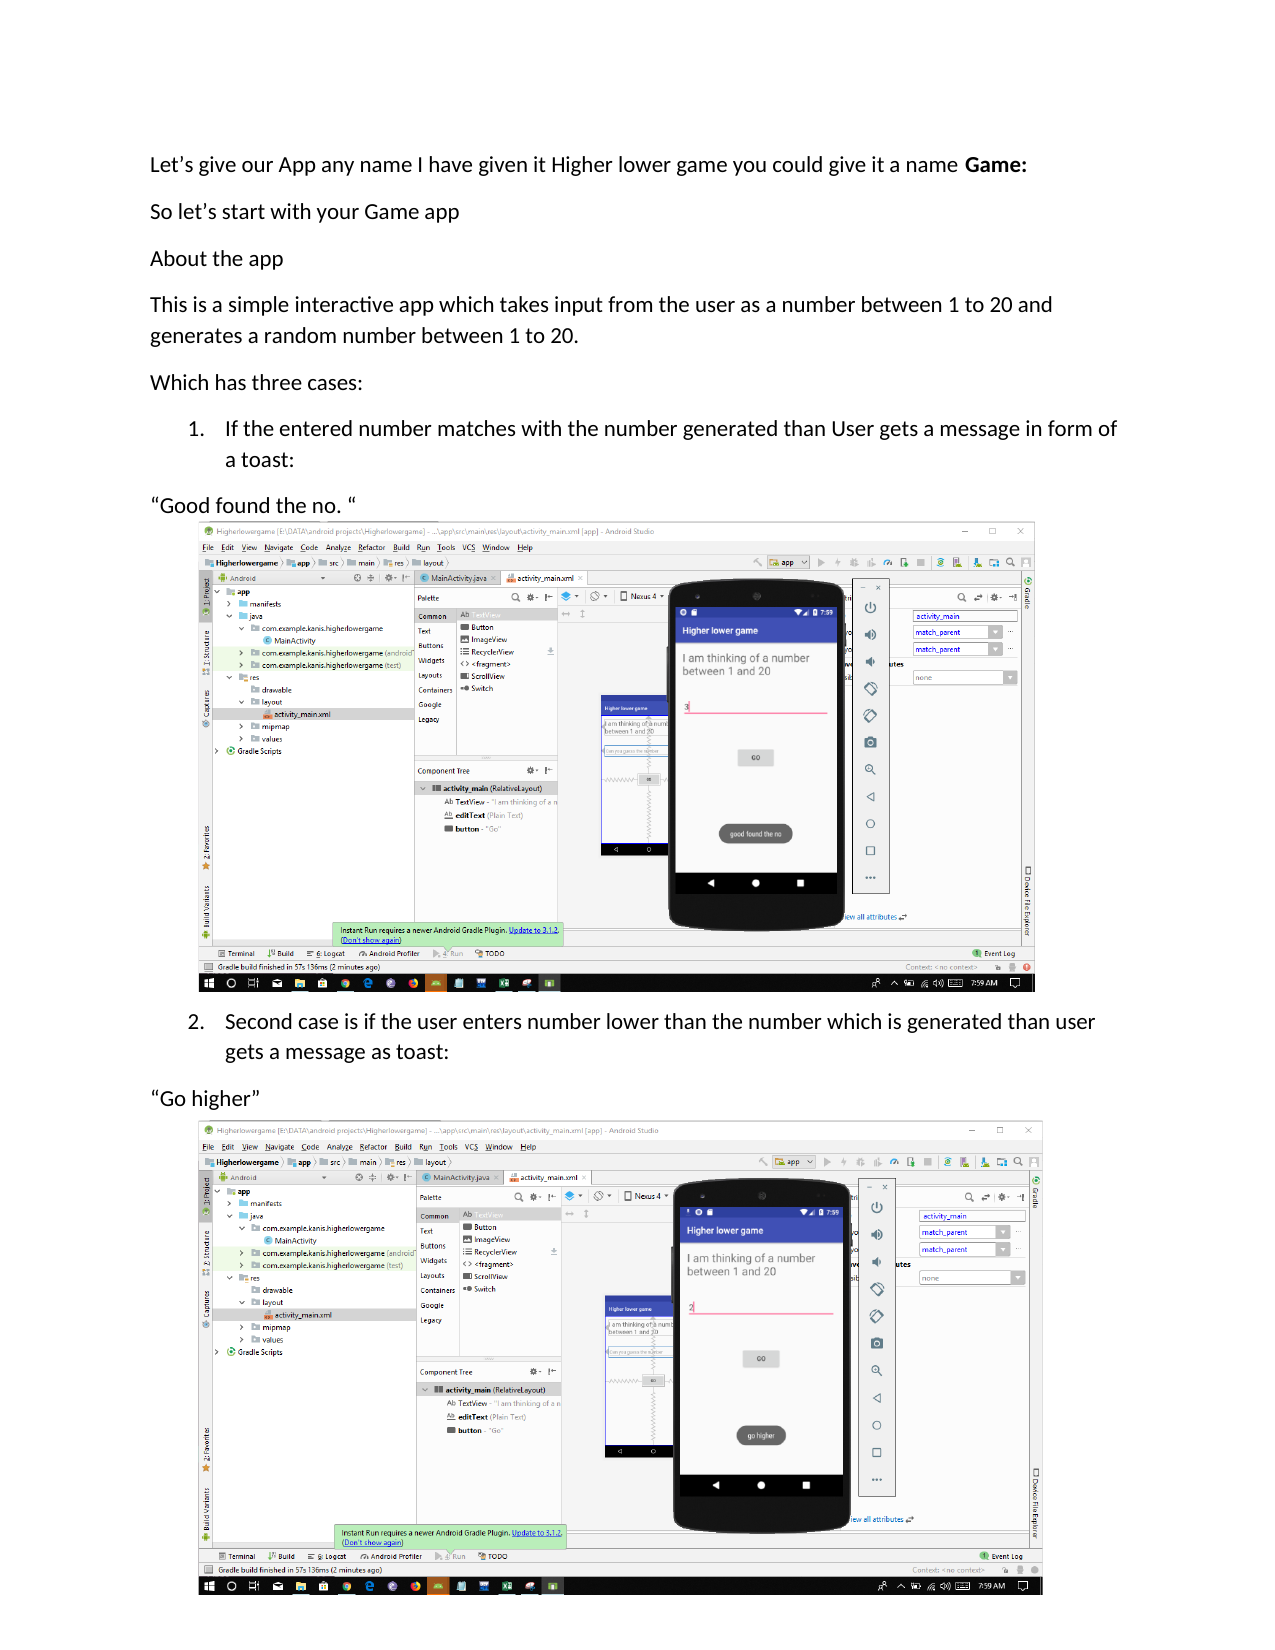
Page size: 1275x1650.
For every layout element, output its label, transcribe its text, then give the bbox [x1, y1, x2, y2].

text So let’s start with your Game app [150, 197, 1125, 225]
text Let’s give our App any name I have given it Higher lower game you could give it a name Game: [150, 150, 1125, 178]
picture [198, 1120, 1043, 1595]
text Which has three cases: [150, 368, 1125, 396]
list If the entered number matches with the number generated than User gets a message in form of a toast: [187, 414, 1125, 473]
text “Good found the no. “ [150, 492, 1125, 520]
list Second case is if the user enters number lower than the number which is generated than user gets a message as toast: [187, 1007, 1125, 1066]
text This is a simple interactive app which takes input from the user as a number between 1 to 20 and generates a random number between 1 to 20. [150, 291, 1125, 349]
text “Go higher” [150, 1084, 1125, 1112]
picture [198, 521, 1035, 992]
text About the app [150, 244, 1125, 272]
